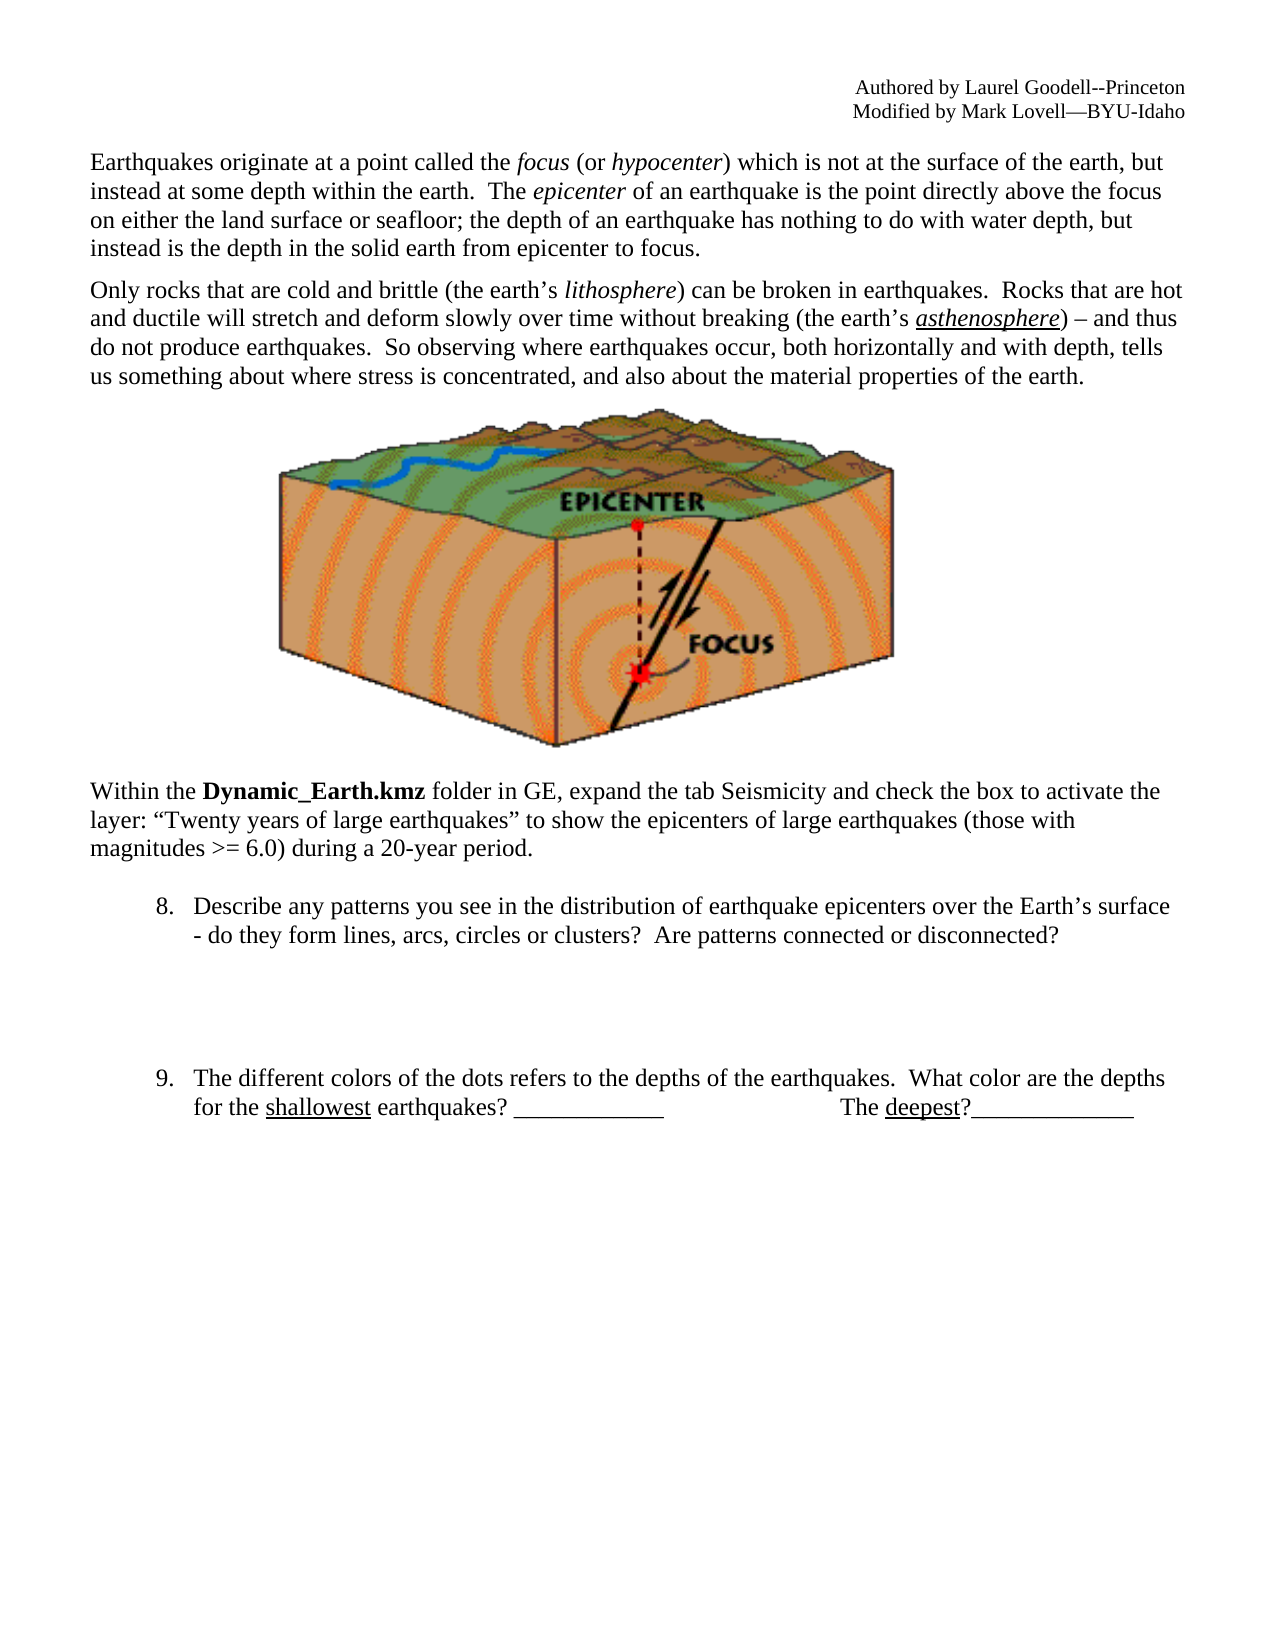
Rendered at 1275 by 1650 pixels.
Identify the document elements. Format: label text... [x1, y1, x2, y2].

text Within the Dynamic_Earth.kmz folder in GE, expand the tab Seismicity and check the box to activate the layer: “Twenty years of large earthquakes” to show the epicenters of large earthquakes (those with magnitudes >= 6.0) during a 20-year period. [90, 776, 1185, 862]
text Only rocks that are cold and brittle (the earth’s lithosphere) can be broken in earthquakes. Rocks that are hot and ductile will stretch and deform slowly over time without breaking (the earth’s asthenosphere) – and thus do not produce earthquakes. So observing where earthquakes occur, both horizontally and with depth, tells us something about where stress is concentrated, and also about the material properties of the earth. [90, 275, 1185, 390]
picture [277, 408, 897, 750]
list The different colors of the dots refers to the depths of the earthquakes. What color are the depths for the shallowest earthquakes? ____________ The deepest?_____________ [156, 1063, 1185, 1150]
text Earthquakes originate at a point called the focus (or hypocenter) which is not at the surface of the earth, but instead at some depth within the earth. The epicenter of an earthquake is the point directly above the focus on either the land surface or seafloor; the depth of an earthquake has nothing to do with water depth, but instead is the depth in the solid earth from epicenter to focus. [90, 147, 1185, 262]
list Describe any patterns you see in the distribution of earthquake epicenters over the Earth’s surface - do they form lines, arcs, circles or clusters? Are patterns connected or disconnected? [156, 891, 1185, 948]
